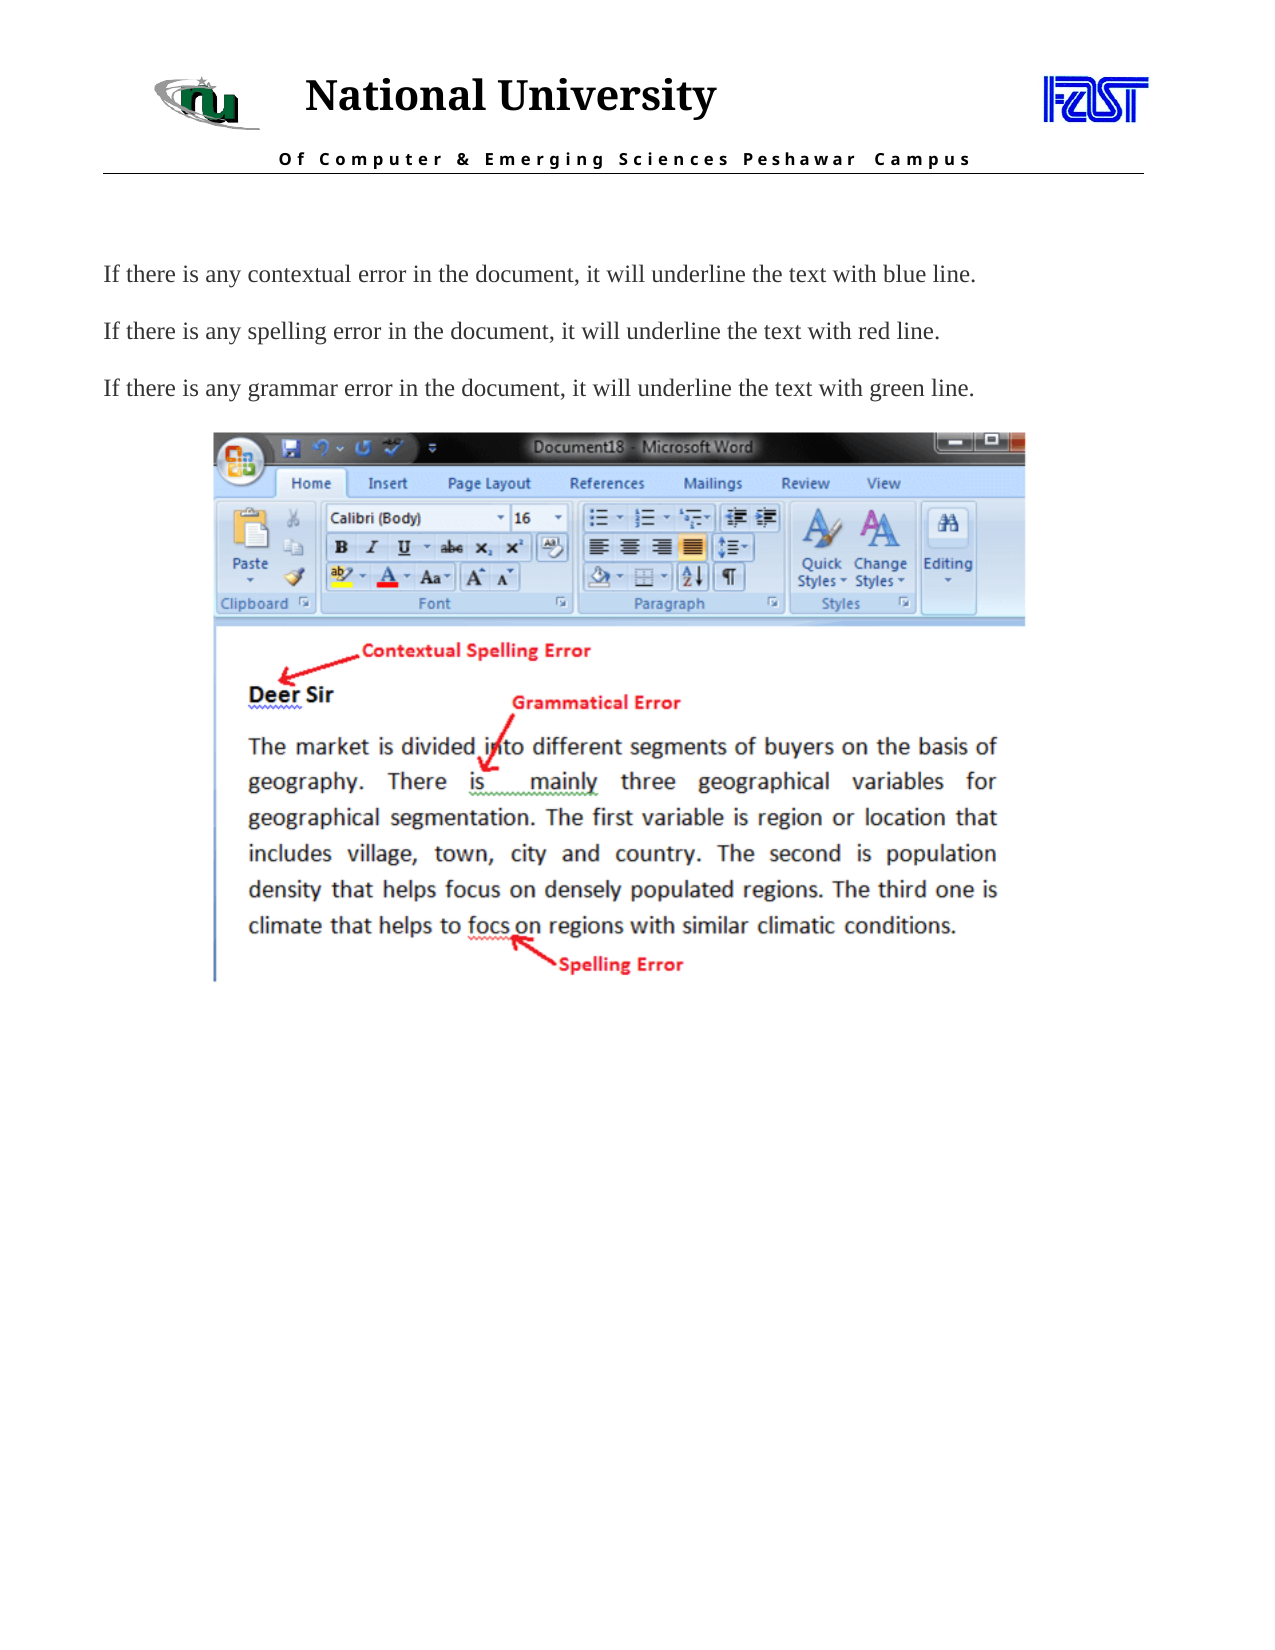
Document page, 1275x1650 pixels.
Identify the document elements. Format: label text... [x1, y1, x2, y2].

text If there is any spelling error in the document, it will underline the text with red line. [103, 316, 1144, 345]
picture [211, 430, 1035, 987]
text If there is any contextual error in the document, it will underline the text with blue line. [103, 259, 1144, 288]
text If there is any grammar error in the document, it will underline the text with green line. [103, 373, 1144, 402]
picture [153, 68, 260, 130]
picture [1036, 75, 1152, 124]
